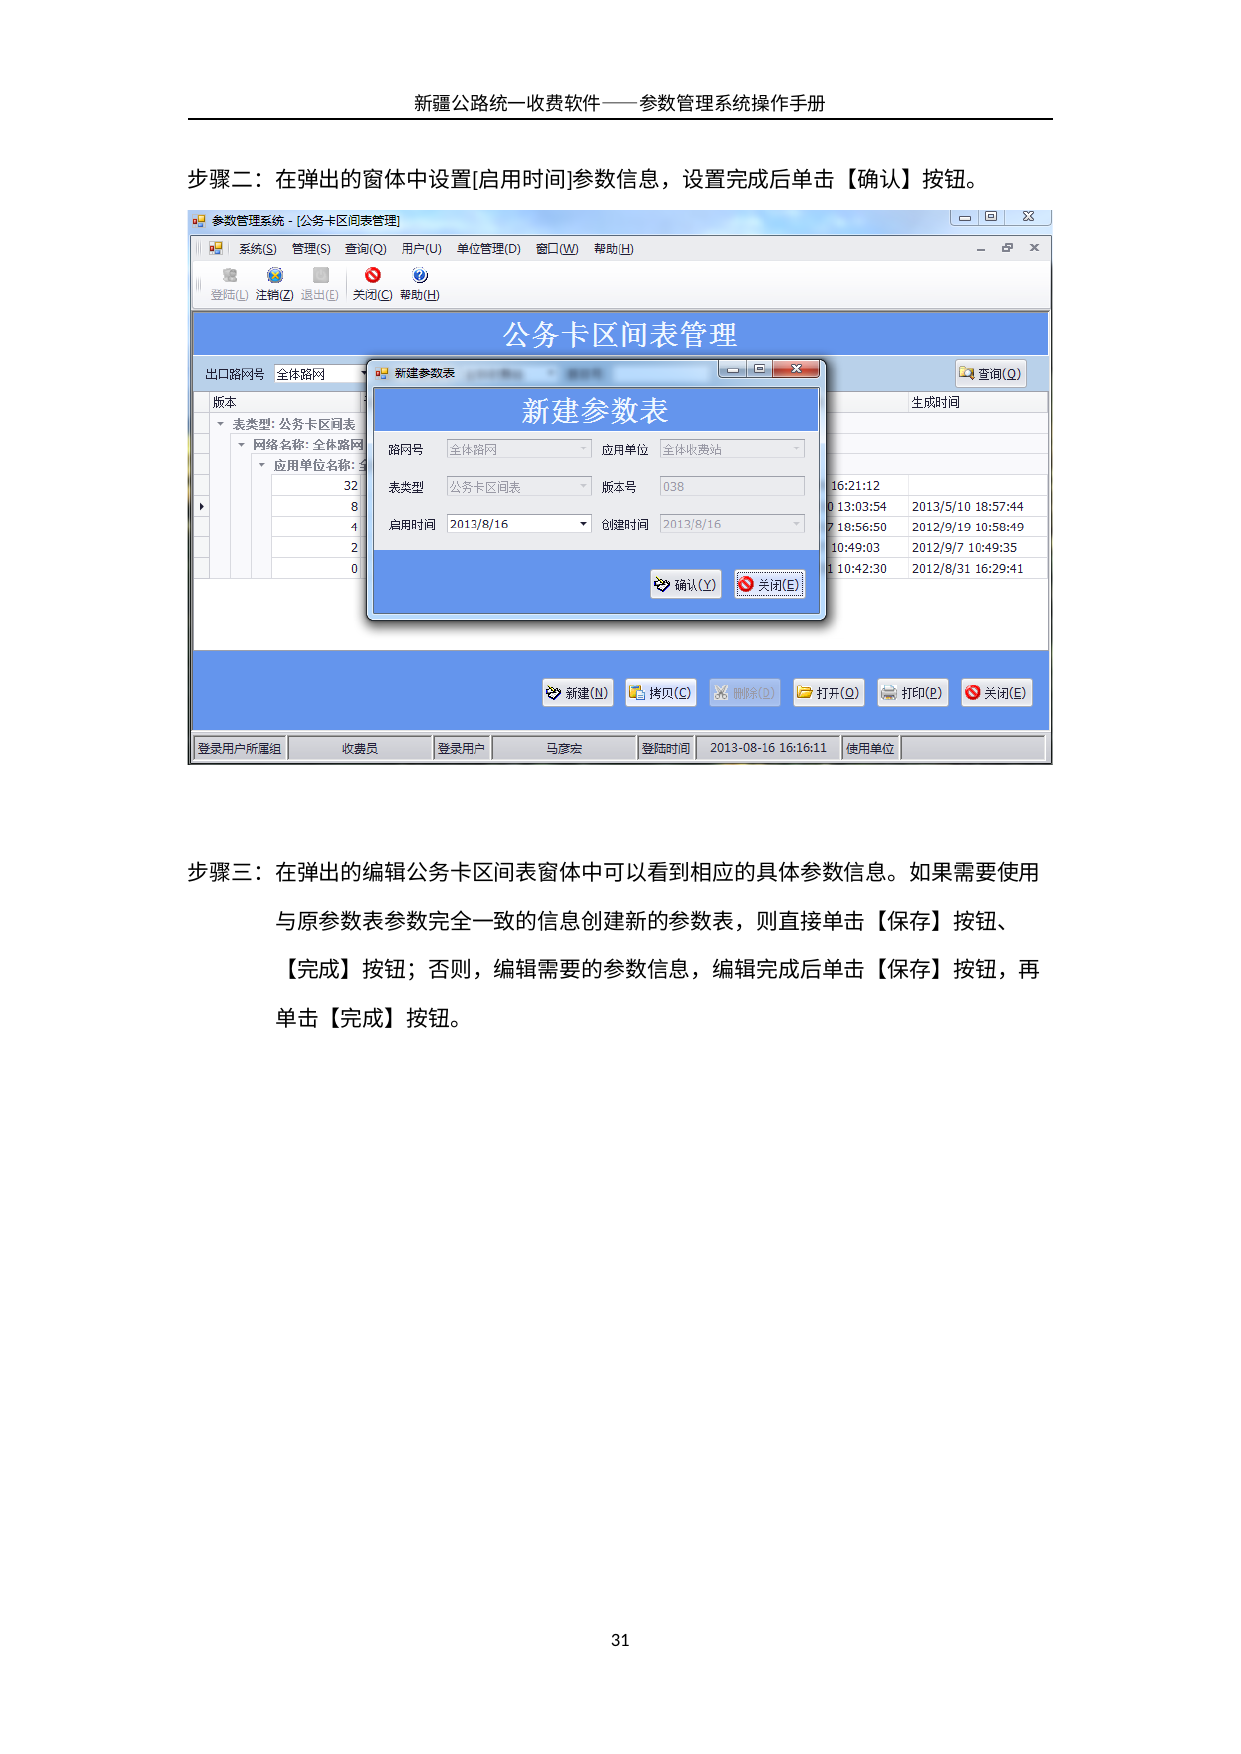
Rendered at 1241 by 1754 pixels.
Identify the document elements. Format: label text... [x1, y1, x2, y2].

picture [187, 210, 1053, 765]
text 步骤二：在弹出的窗体中设置[启用时间]参数信息，设置完成后单击【确认】按钮。 [187, 162, 1053, 194]
text 步骤三：在弹出的编辑公务卡区间表窗体中可以看到相应的具体参数信息。如果需要使用与原参数表参数完全一致的信息创建新的参数表，则直接单击【保存】按钮、【完成】按钮；否则，编辑需要的参数信息，编辑完成后单击【保存】按钮，再单击【完成】按钮。 [187, 854, 1053, 1033]
